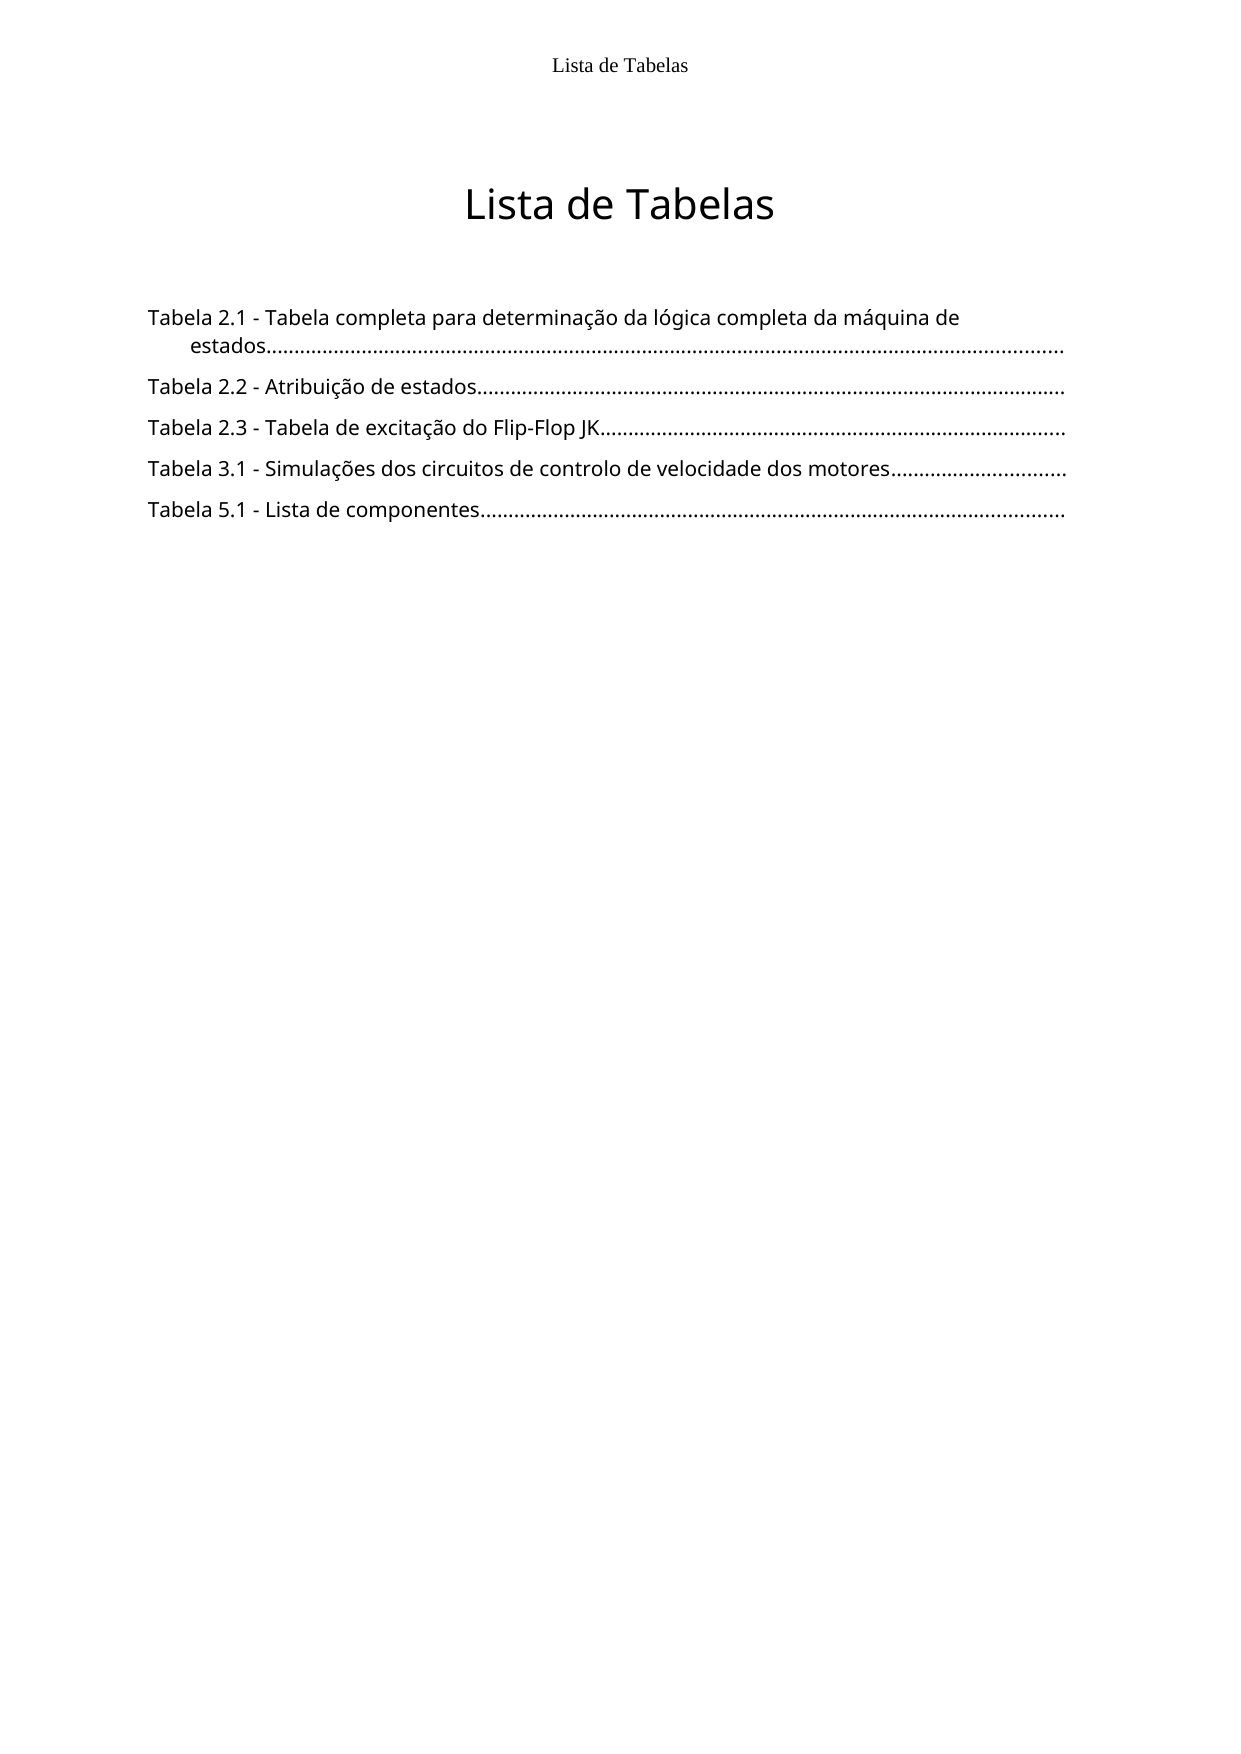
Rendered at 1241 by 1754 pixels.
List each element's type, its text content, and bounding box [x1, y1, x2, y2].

text Tabela 5.1 - Lista de componentes 49 [148, 495, 1033, 523]
text Tabela 2.3 - Tabela de excitação do Flip-Flop JK 24 [148, 413, 1033, 441]
text Tabela 2.2 - Atribuição de estados 24 [148, 372, 1033, 400]
text Tabela 2.1 - Tabela completa para determinação da lógica completa da máquina de estados 23 [148, 303, 1033, 359]
text Tabela 3.1 - Simulações dos circuitos de controlo de velocidade dos motores 32 [148, 454, 1033, 482]
text Lista de Tabelas [148, 175, 1092, 232]
